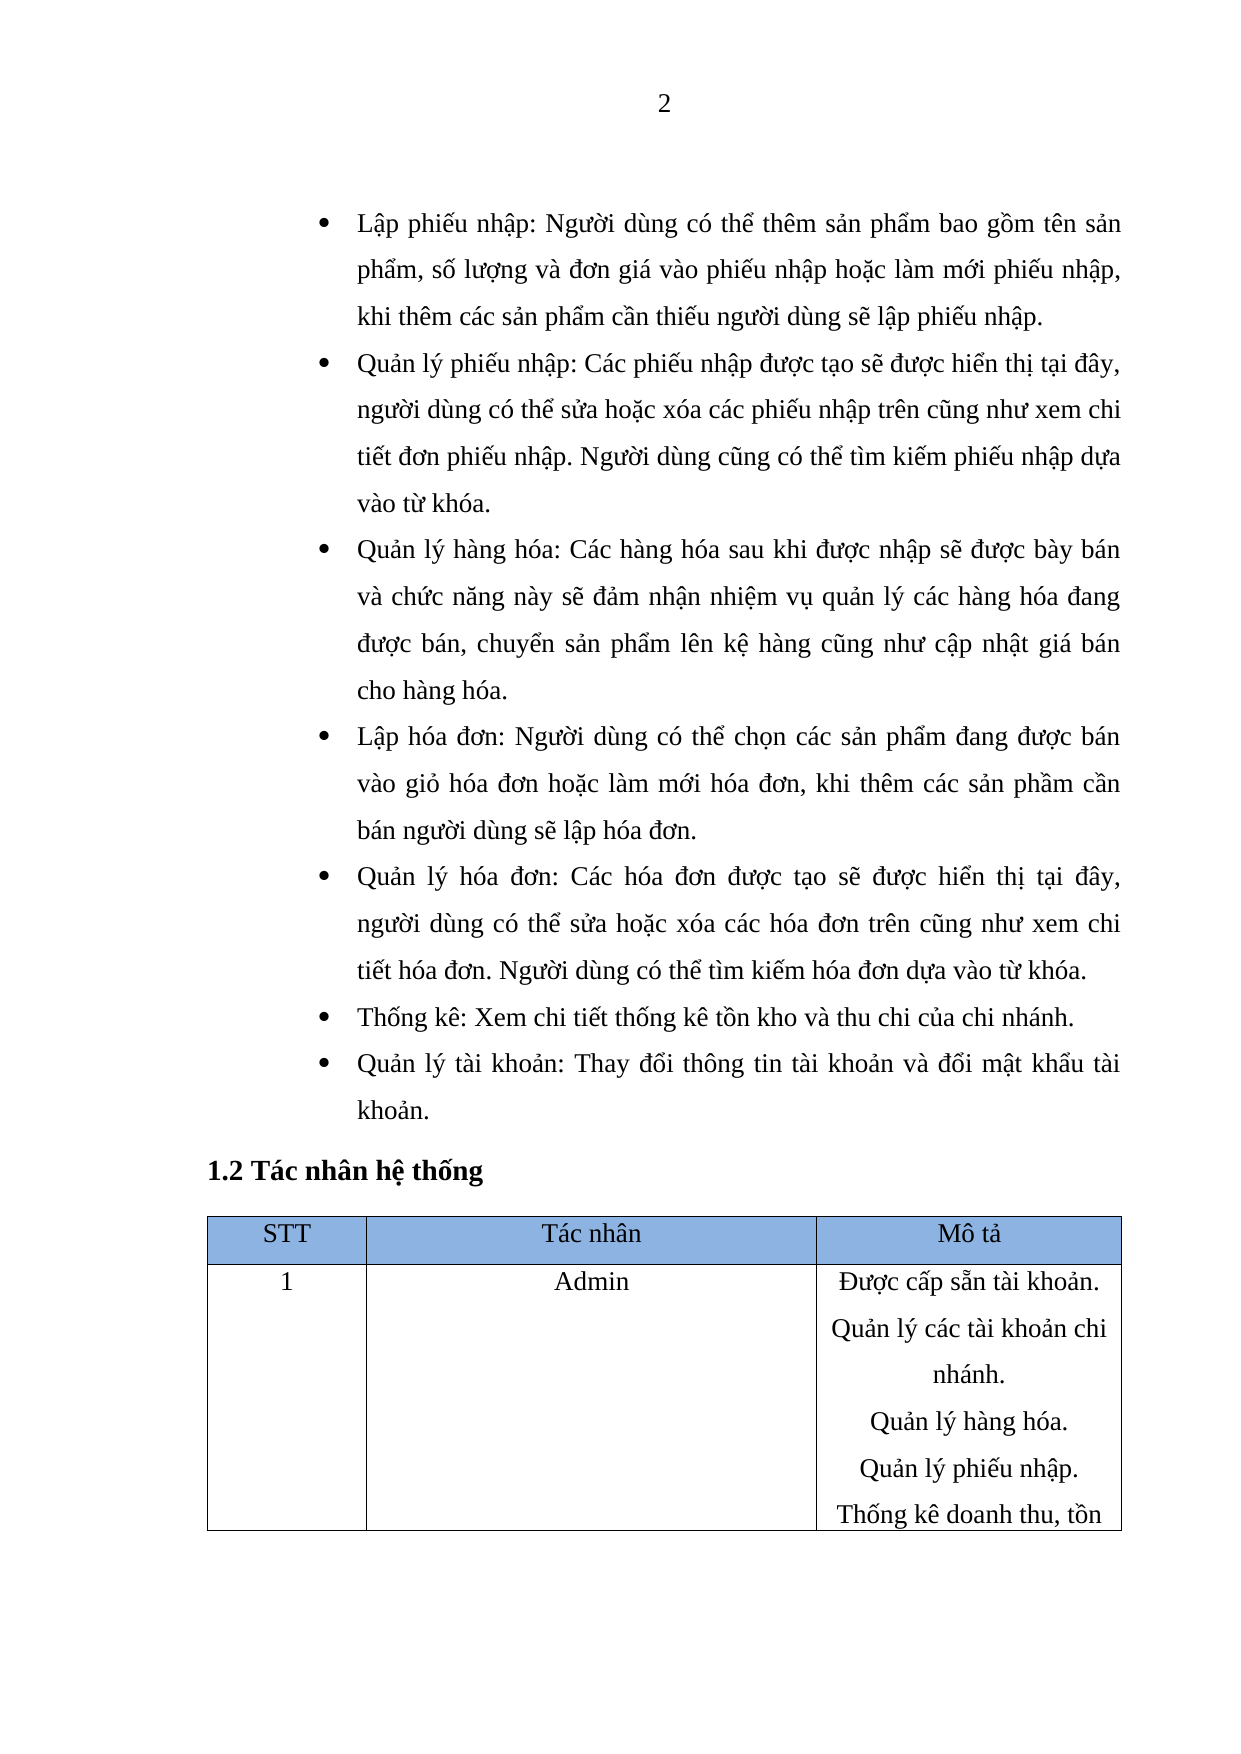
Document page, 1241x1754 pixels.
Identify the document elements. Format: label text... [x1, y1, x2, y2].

subtitle Tác nhân hệ thống [207, 1153, 1122, 1187]
list Lập hóa đơn: Người dùng có thể chọn các sản phẩm đang được bán vào giỏ hóa đơn hoặc làm mới hóa đơn, khi thêm các sản phầm cần bán người dùng sẽ lập hóa đơn. [319, 720, 1122, 845]
list Thống kê: Xem chi tiết thống kê tồn kho và thu chi của chi nhánh. [319, 1001, 1122, 1032]
list Quản lý hóa đơn: Các hóa đơn được tạo sẽ được hiển thị tại đây, người dùng có thể sửa hoặc xóa các hóa đơn trên cũng như xem chi tiết hóa đơn. Người dùng có thể tìm kiếm hóa đơn dựa vào từ khóa. [319, 861, 1122, 985]
table_header Mô tả [817, 1217, 1121, 1264]
list Quản lý hàng hóa: Các hàng hóa sau khi được nhập sẽ được bày bán và chức năng này sẽ đảm nhận nhiệm vụ quản lý các hàng hóa đang được bán, chuyển sản phẩm lên kệ hàng cũng như cập nhật giá bán cho hàng hóa. [319, 534, 1122, 705]
list Quản lý tài khoản: Thay đổi thông tin tài khoản và đổi mật khẩu tài khoản. [319, 1047, 1122, 1125]
table_cell 1 [208, 1265, 366, 1529]
list Quản lý phiếu nhập: Các phiếu nhập được tạo sẽ được hiển thị tại đây, người dùng có thể sửa hoặc xóa các phiếu nhập trên cũng như xem chi tiết đơn phiếu nhập. Người dùng cũng có thể tìm kiếm phiếu nhập dựa vào từ khóa. [319, 347, 1122, 518]
table_cell Admin [367, 1265, 816, 1529]
table_header STT [208, 1217, 366, 1264]
table_header Tác nhân [367, 1217, 816, 1264]
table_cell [817, 1265, 1121, 1529]
list Lập phiếu nhập: Người dùng có thể thêm sản phẩm bao gồm tên sản phẩm, số lượng và đơn giá vào phiếu nhập hoặc làm mới phiếu nhập, khi thêm các sản phẩm cần thiếu người dùng sẽ lập phiếu nhập. [319, 207, 1122, 331]
